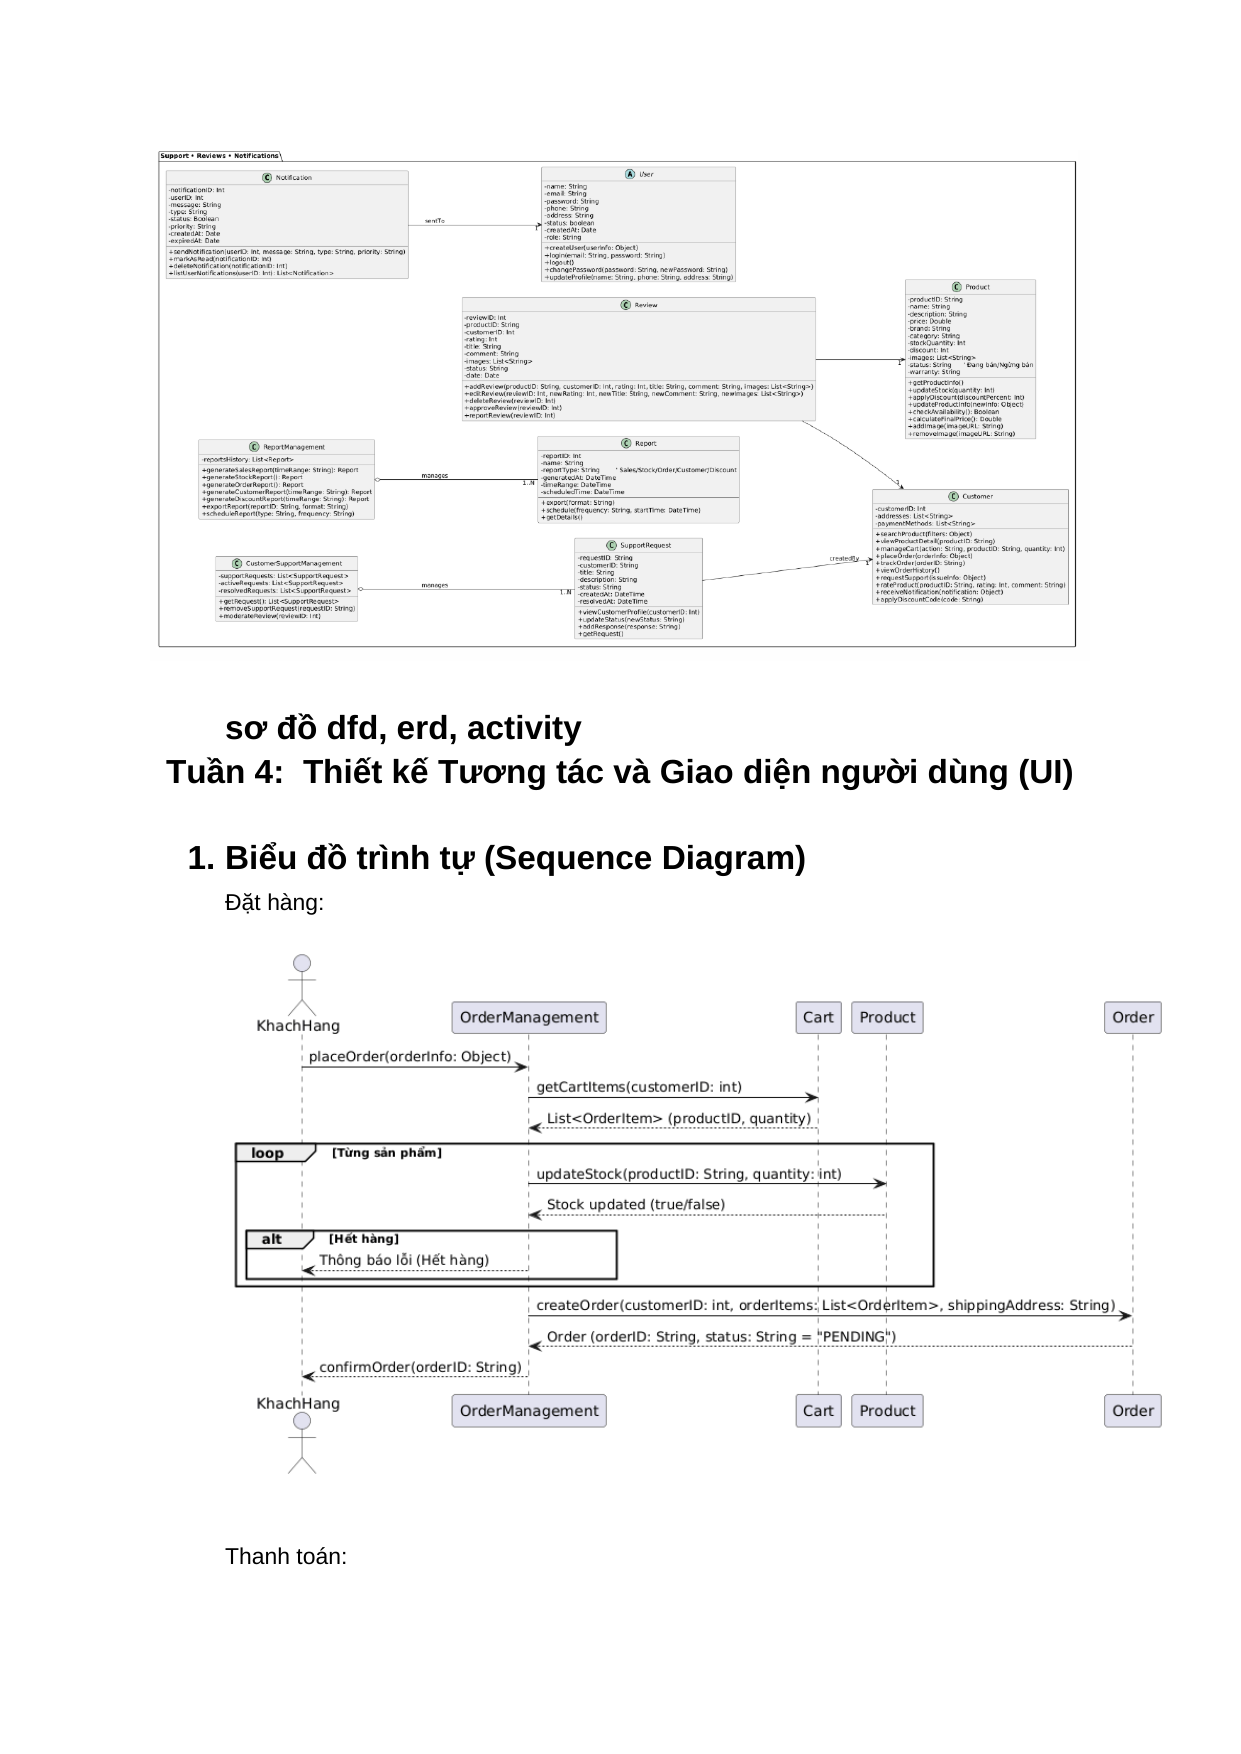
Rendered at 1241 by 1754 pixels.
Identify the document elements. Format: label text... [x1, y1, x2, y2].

picture [225, 949, 1166, 1479]
text Đặt hàng: [225, 889, 1090, 916]
text Thanh toán: [225, 1543, 1090, 1569]
text Tuần 4: Thiết kế Tương tác và Giao diện người dùng (UI) [150, 753, 1090, 791]
text sơ đồ dfd, erd, activity [225, 708, 1090, 747]
subtitle Biểu đồ trình tự (Sequence Diagram) [187, 838, 1090, 877]
picture [150, 150, 1091, 661]
